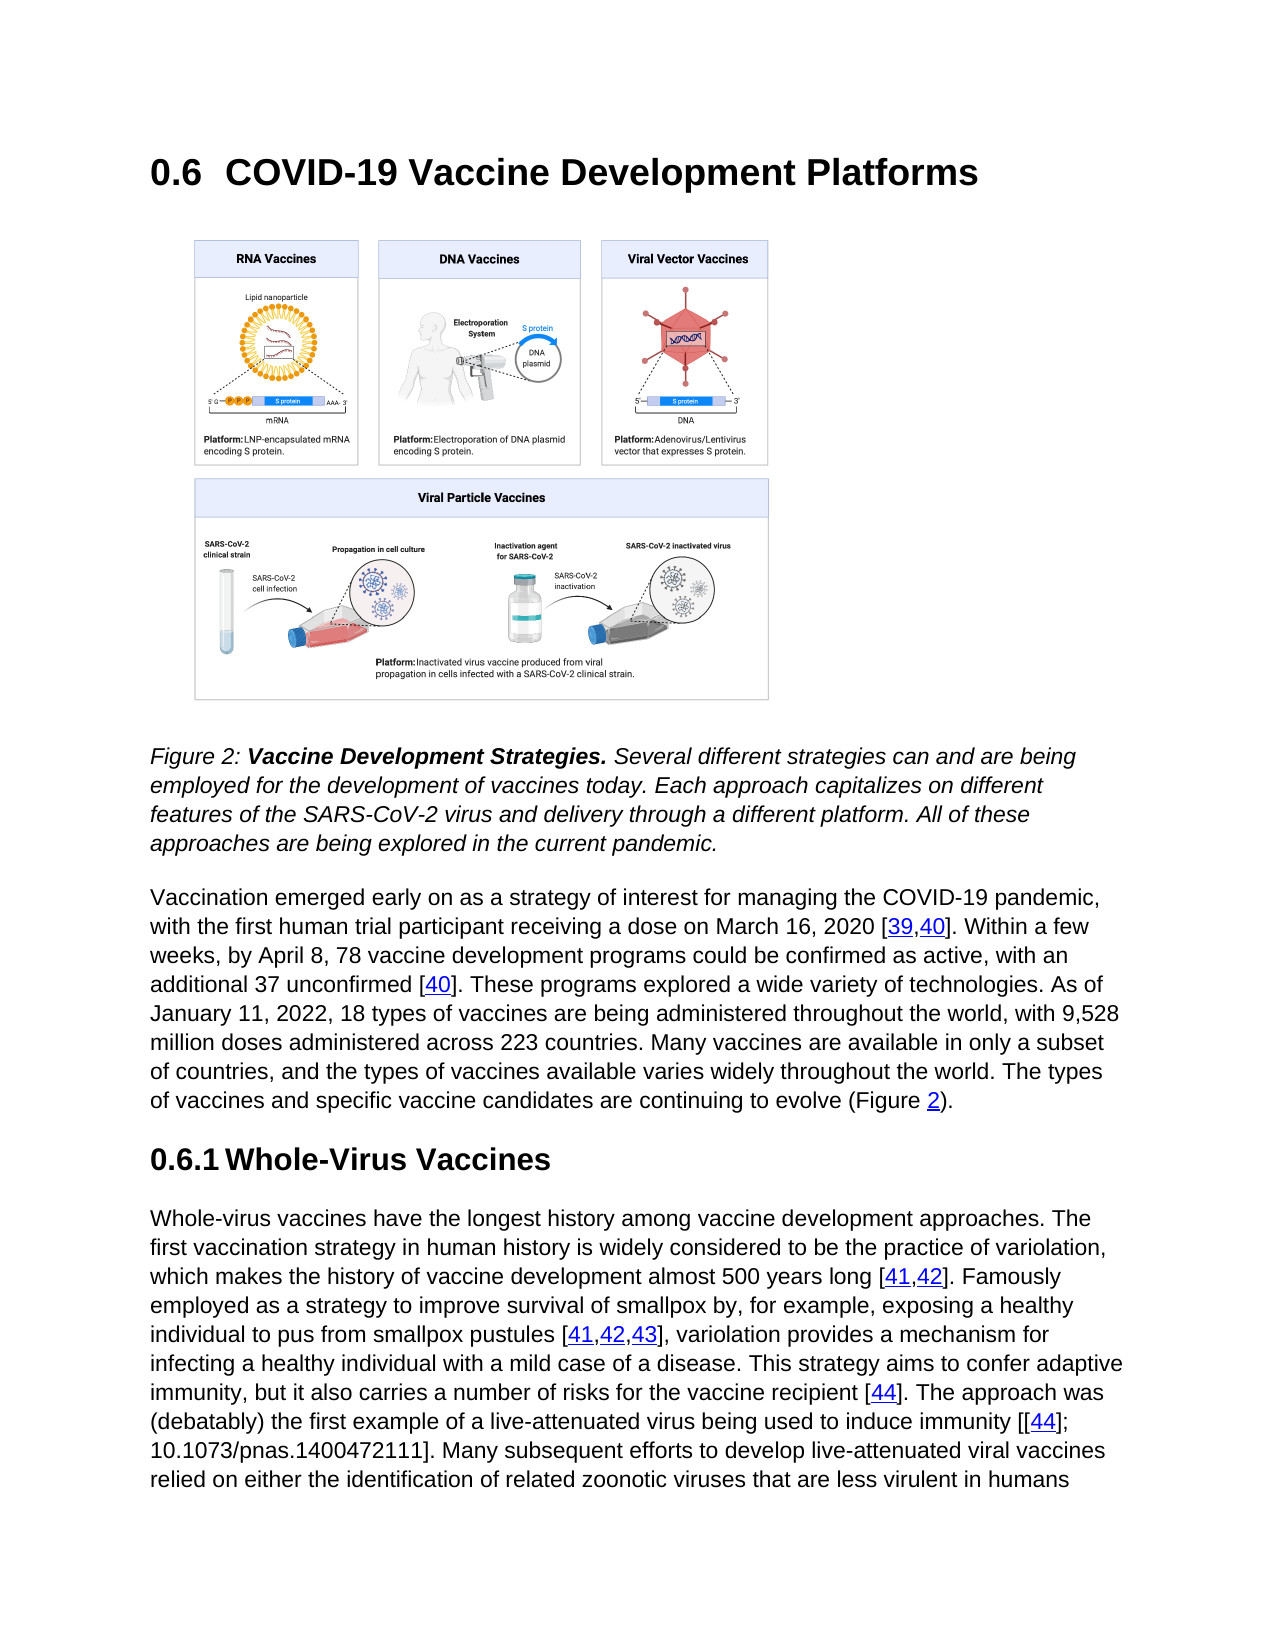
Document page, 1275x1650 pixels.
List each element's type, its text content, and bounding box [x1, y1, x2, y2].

subtitle 0.6 COVID-19 Vaccine Development Platforms [150, 150, 1125, 193]
subtitle 0.6.1 Whole-Virus Vaccines [150, 1141, 1125, 1177]
picture [168, 222, 796, 716]
text Vaccination emerged early on as a strategy of interest for managing the COVID-19 pandemic, with the first human trial participant receiving a dose on March 16, 2020 [39,40]. Within a few weeks, by April 8, 78 vaccine development programs could be confirmed as active, with an additional 37 unconfirmed [40]. These programs explored a wide variety of technologies. As of January 11, 2022, 18 types of vaccines are being administered throughout the world, with 9,528 million doses administered across 223 countries. Many vaccines are available in only a subset of countries, and the types of vaccines available varies widely throughout the world. The types of vaccines and specific vaccine candidates are continuing to evolve (Figure 2). [150, 884, 1125, 1113]
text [150, 1205, 1125, 1492]
text Figure 2: Vaccine Development Strategies. Several different strategies can and are being employed for the development of vaccines today. Each approach capitalizes on different features of the SARS-CoV-2 virus and delivery through a different platform. All of these approaches are being explored in the current pandemic. [150, 743, 1125, 856]
